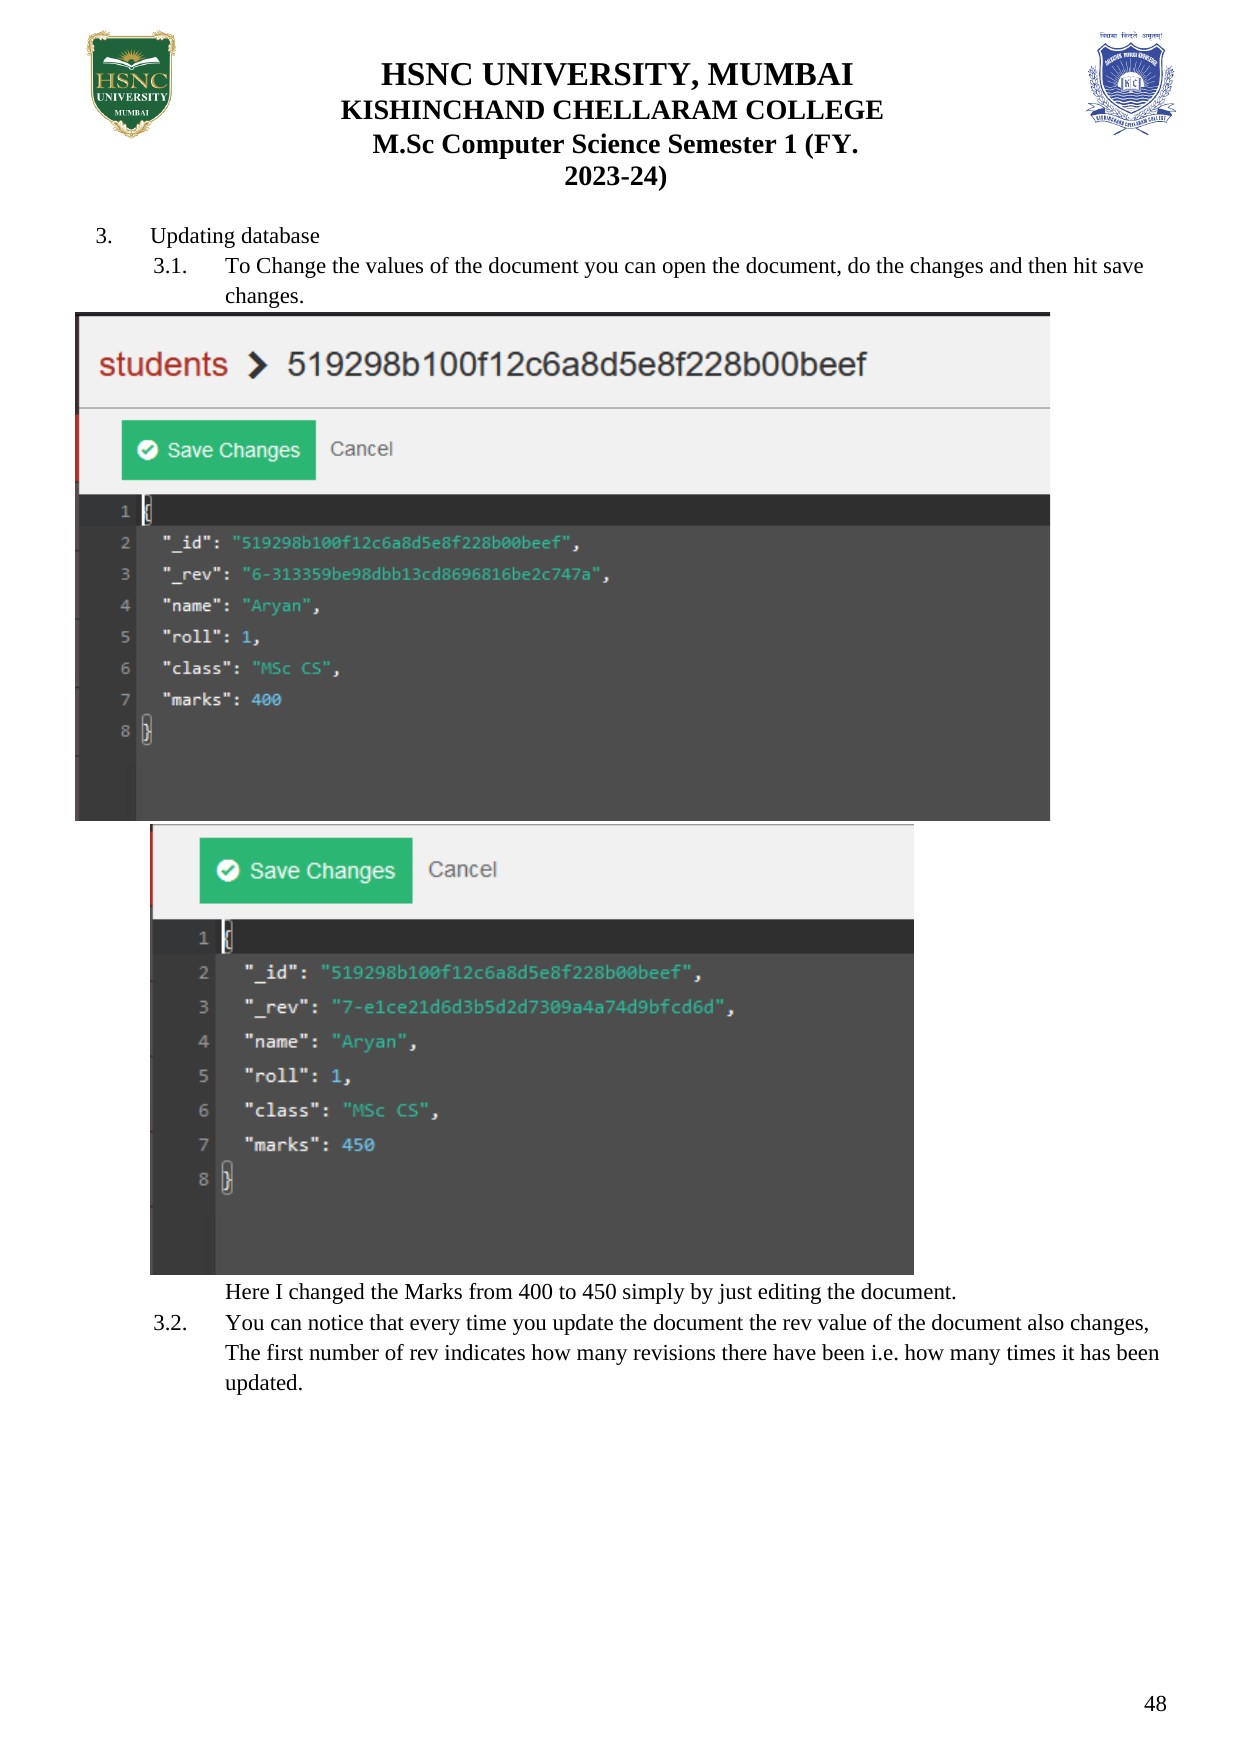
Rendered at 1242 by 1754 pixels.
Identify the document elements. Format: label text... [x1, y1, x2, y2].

picture [75, 312, 1050, 821]
list Updating database [112, 222, 1167, 248]
list To Change the values of the document you can open the document, do the changes and then hit save changes. [187, 252, 1167, 308]
picture [1085, 30, 1177, 136]
text Here I changed the Marks from 400 to 450 simply by just editing the document. [150, 1278, 1167, 1305]
picture [150, 824, 914, 1275]
picture [86, 29, 177, 139]
list You can notice that every time you update the document the rev value of the document also changes, The first number of rev indicates how many revisions there have been i.e. how many times it has been updated. [187, 1309, 1167, 1395]
